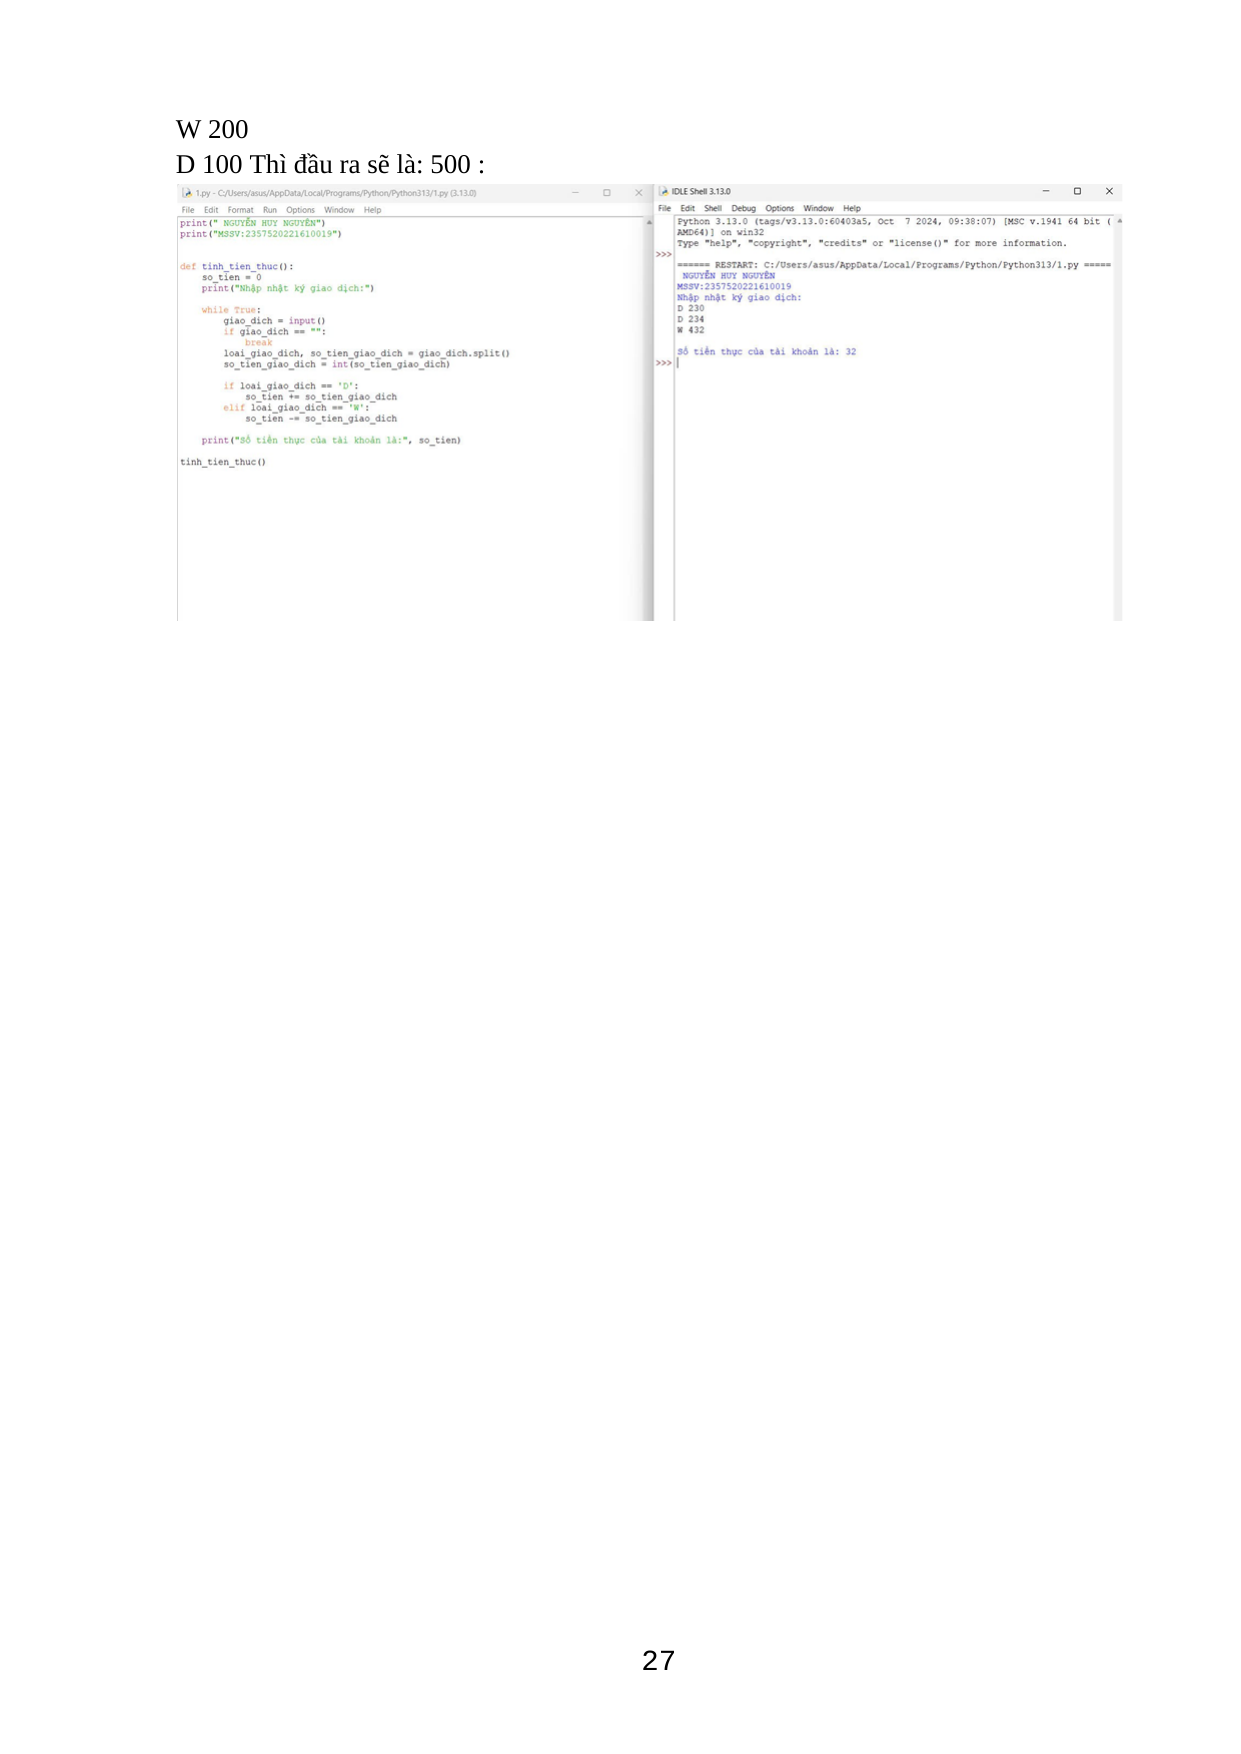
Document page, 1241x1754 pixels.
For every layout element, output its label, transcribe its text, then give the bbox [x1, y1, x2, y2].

text D 100 Thì đầu ra sẽ là: 500 : [176, 149, 1124, 180]
text W 200 [176, 113, 1124, 144]
picture [177, 184, 1123, 621]
